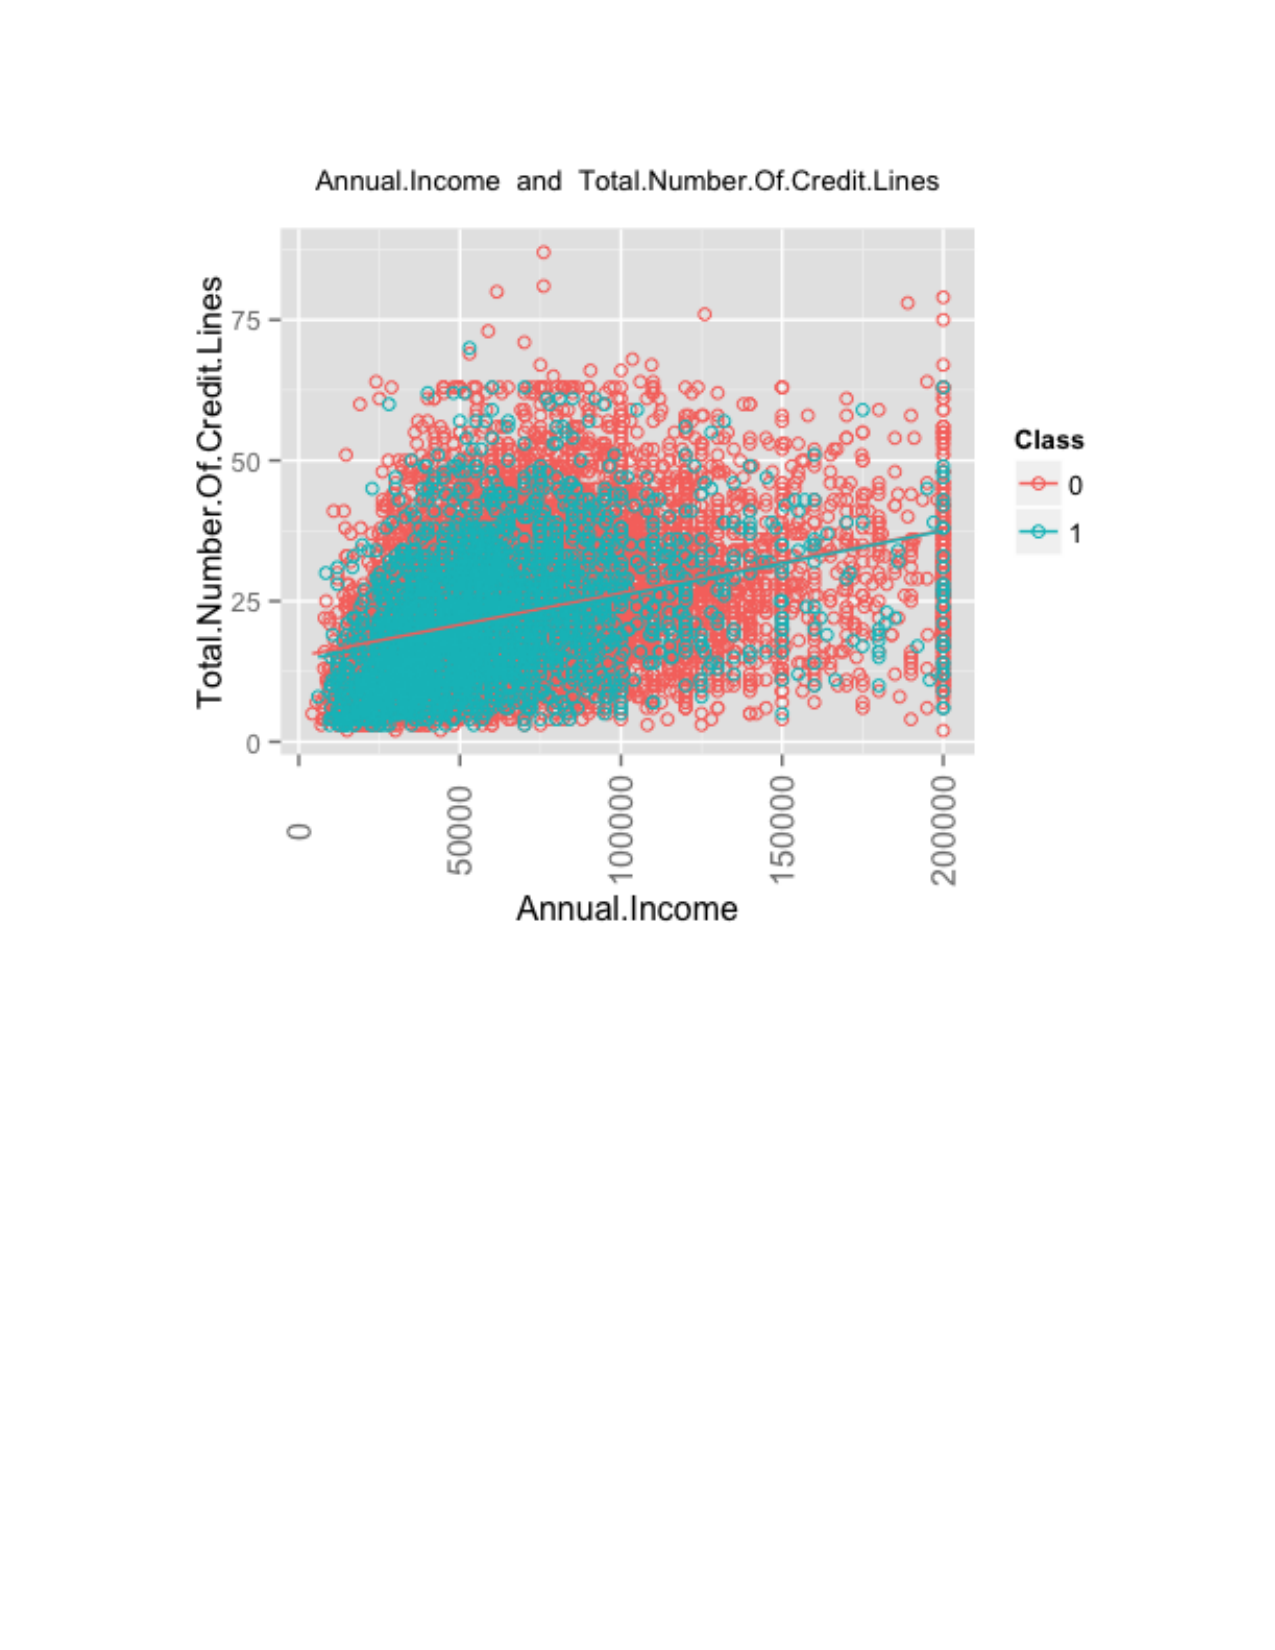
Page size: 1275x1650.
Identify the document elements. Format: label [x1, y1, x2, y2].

picture [168, 150, 1169, 950]
